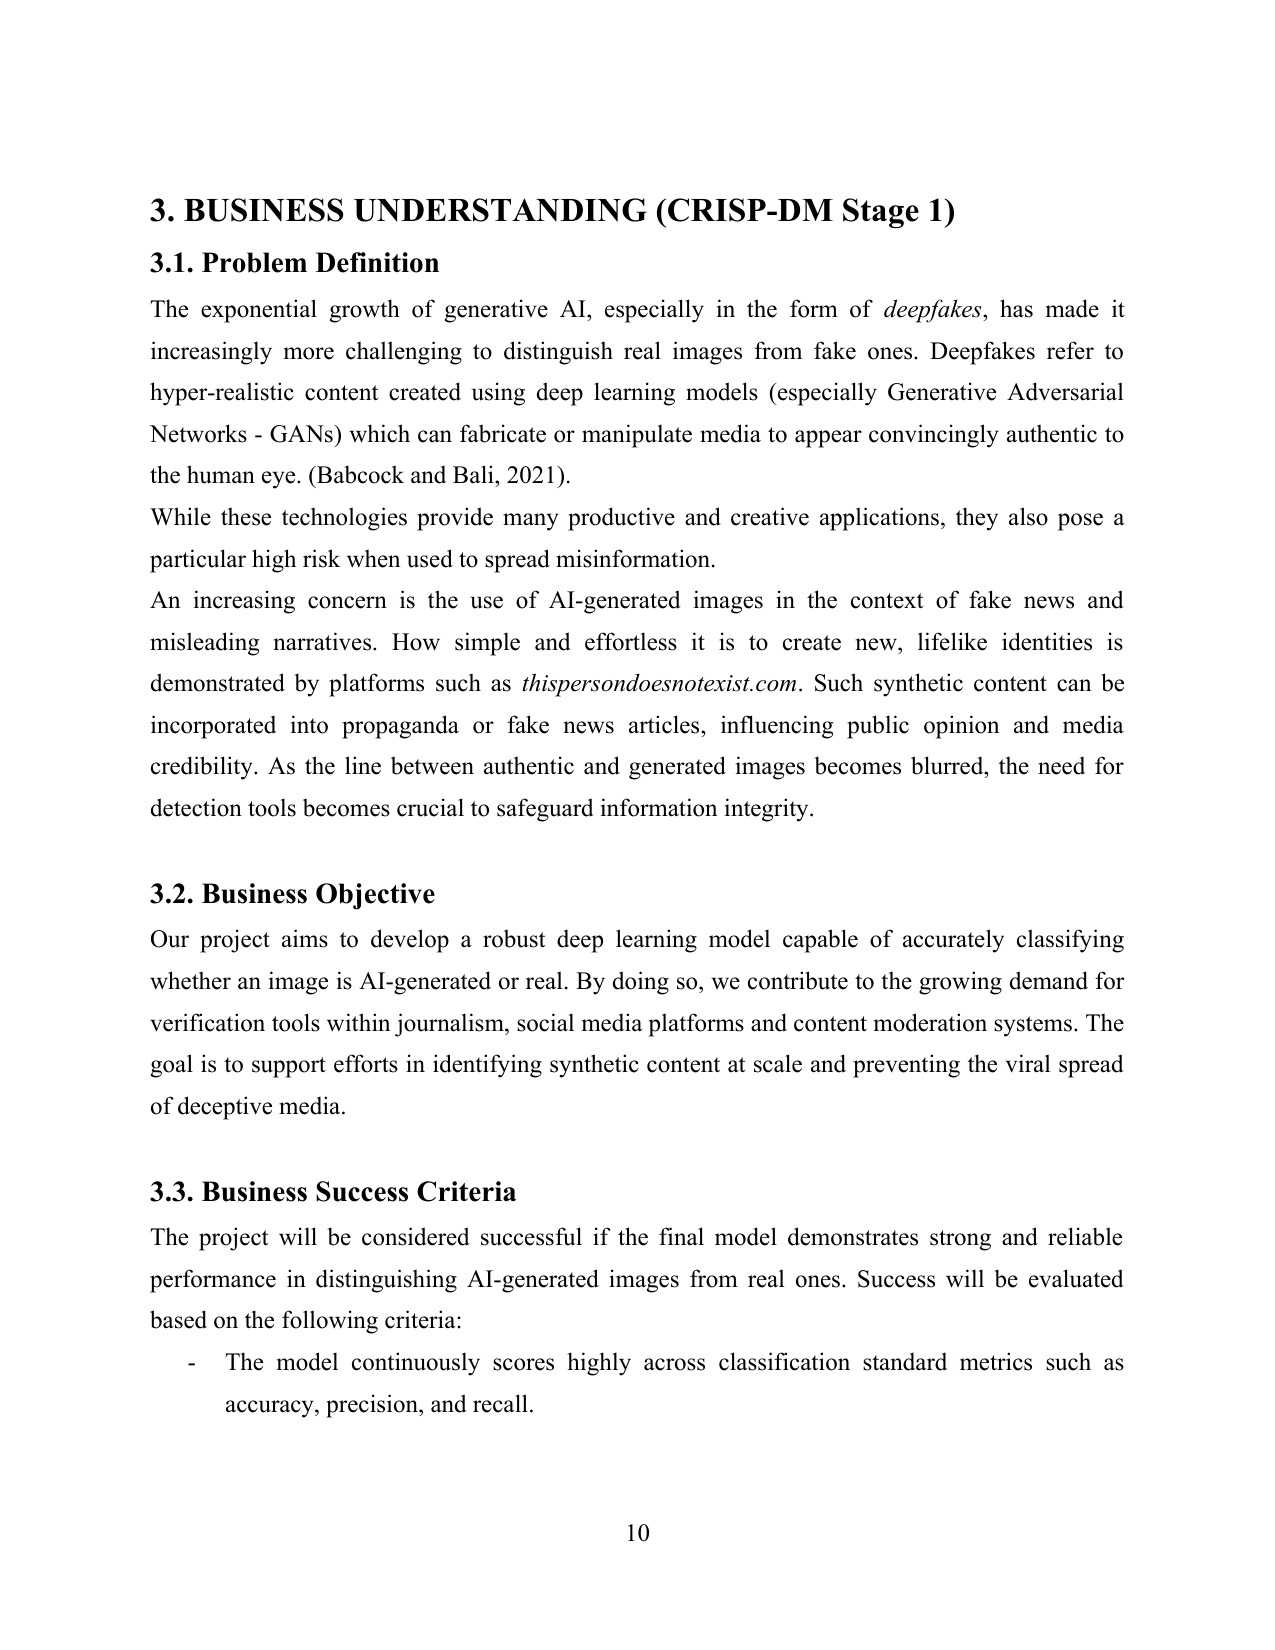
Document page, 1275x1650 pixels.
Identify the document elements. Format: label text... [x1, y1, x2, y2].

text The project will be considered successful if the final model demonstrates strong and reliable performance in distinguishing AI-generated images from real ones. Success will be evaluated based on the following criteria: [150, 1223, 1125, 1334]
subtitle Business Objective [150, 877, 1125, 909]
list The model continuously scores highly across classification standard metrics such as accuracy, precision, and recall. [187, 1348, 1125, 1417]
subtitle BUSINESS UNDERSTANDING (CRISP-DM Stage 1) [150, 192, 1125, 228]
text An increasing concern is the use of AI-generated images in the context of fake news and misleading narratives. How simple and effortless it is to create new, lifelike identities is demonstrated by platforms such as thispersondoesnotexist.com. Such synthetic content can be incorporated into propaganda or fake news articles, influencing public opinion and media credibility. As the line between authentic and generated images becomes blurred, the need for detection tools becomes crucial to safeguard information integrity. [150, 586, 1125, 822]
text Our project aims to develop a robust deep learning model capable of accurately classifying whether an image is AI-generated or real. By doing so, we contribute to the growing demand for verification tools within journalism, social media platforms and content moderation systems. The goal is to support efforts in identifying synthetic content at scale and preventing the viral spread of deceptive media. [150, 926, 1125, 1119]
text While these technologies provide many productive and creative applications, they also pose a particular high risk when used to spread misinformation. [150, 503, 1125, 572]
text The exponential growth of generative AI, especially in the form of deepfakes, has made it increasingly more challenging to distinguish real images from fake ones. Deepfakes refer to hyper-realistic content created using deep learning models (especially Generative Adversarial Networks - GANs) which can fabricate or manipulate media to appear convincingly authentic to the human eye. (Babcock and Bali, 2021). [150, 295, 1125, 489]
subtitle Business Success Criteria [150, 1175, 1125, 1207]
subtitle Problem Definition [150, 247, 1125, 279]
